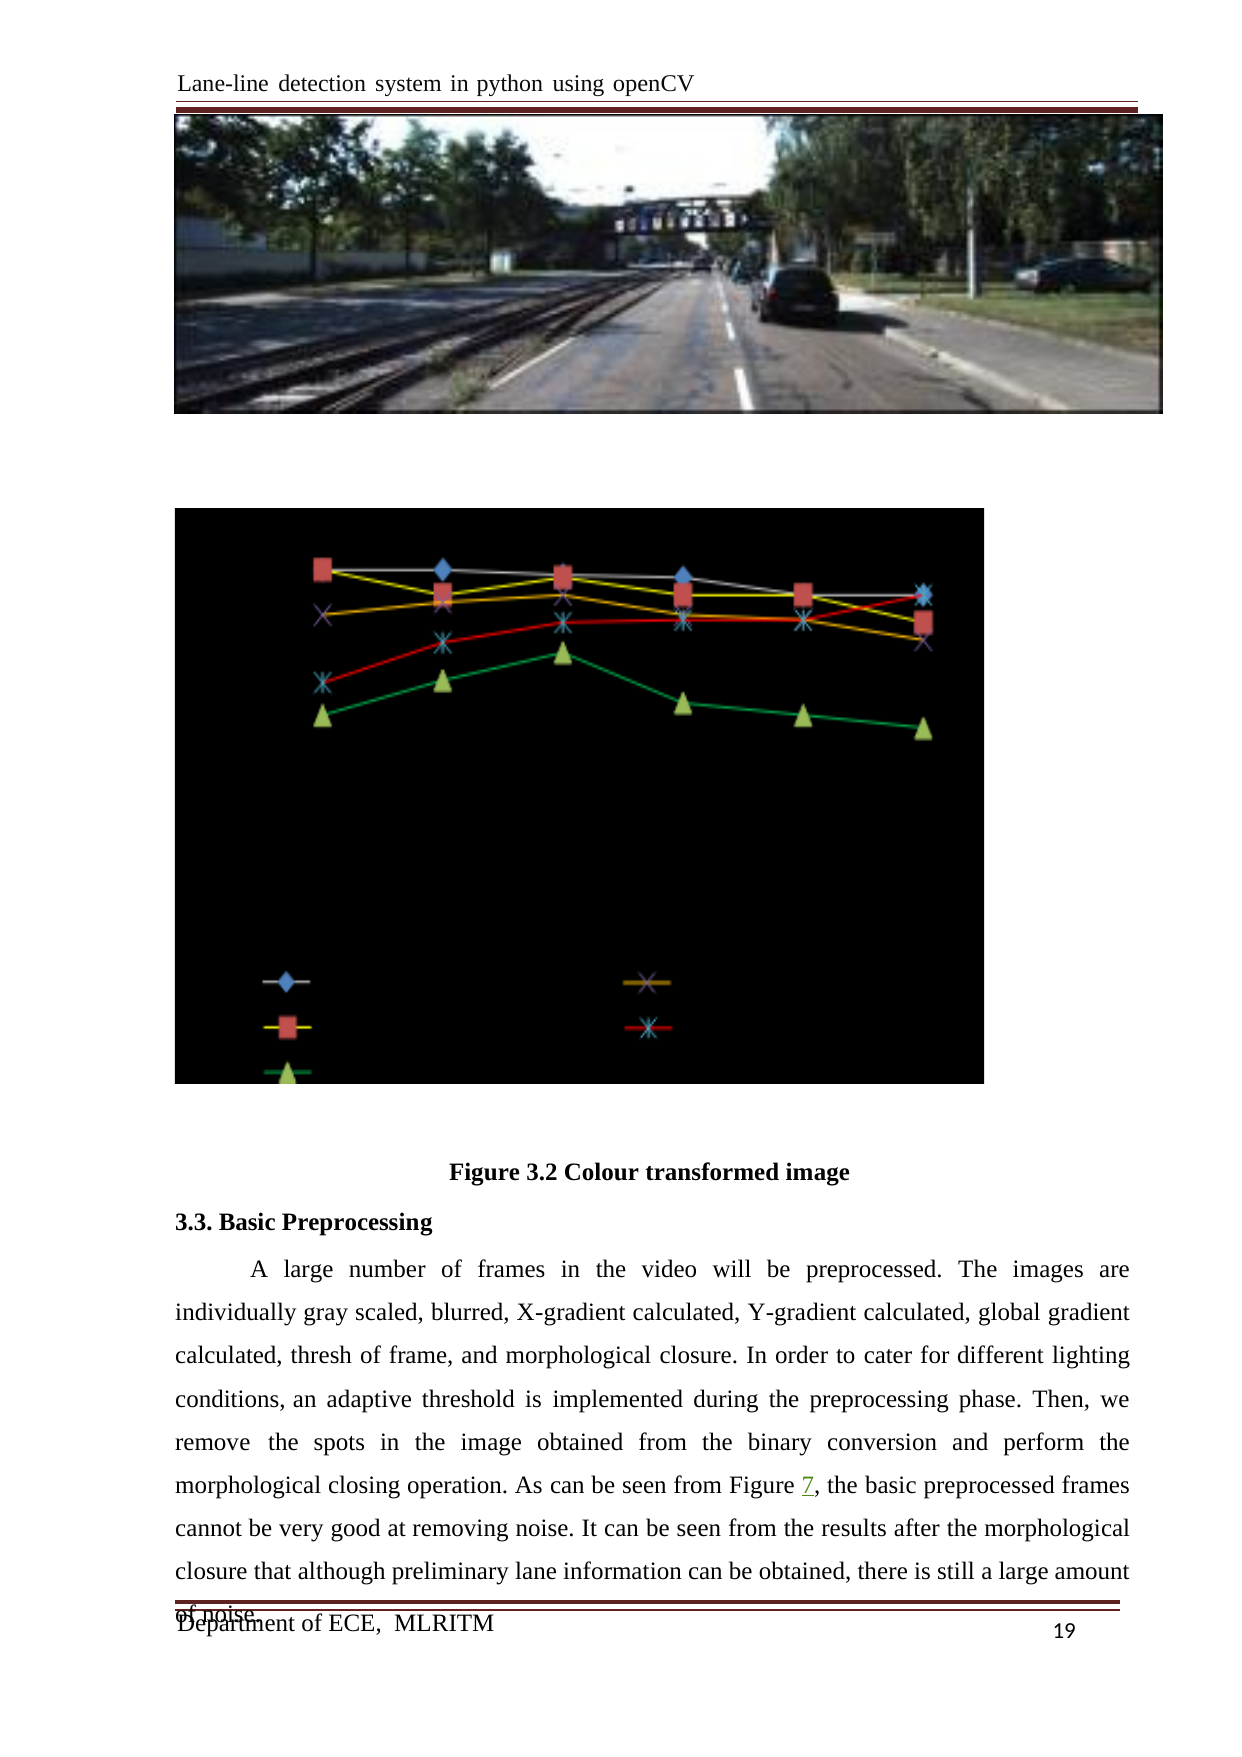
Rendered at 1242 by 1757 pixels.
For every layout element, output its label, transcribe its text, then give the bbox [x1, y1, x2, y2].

text Figure 3.2 Colour transformed image [449, 1157, 1137, 1185]
picture [174, 508, 985, 1084]
text A large number of frames in the video will be preprocessed. The images are individually gray scaled, blurred, X-gradient calculated, Y-gradient calculated, global gradient calculated, thresh of frame, and morphological closure. In order to cater for different lighting conditions, an adaptive threshold is implemented during the preprocessing phase. Then, we remove the spots in the image obtained from the binary conversion and perform the morphological closing operation. As can be seen from Figure 7, the basic preprocessed frames cannot be very good at removing noise. It can be seen from the results after the morphological closure that although preliminary lane information can be obtained, there is still a large amount of noise. [175, 1254, 1130, 1628]
text 3.3. Basic Preprocessing [175, 1207, 1137, 1236]
picture [174, 114, 1163, 414]
